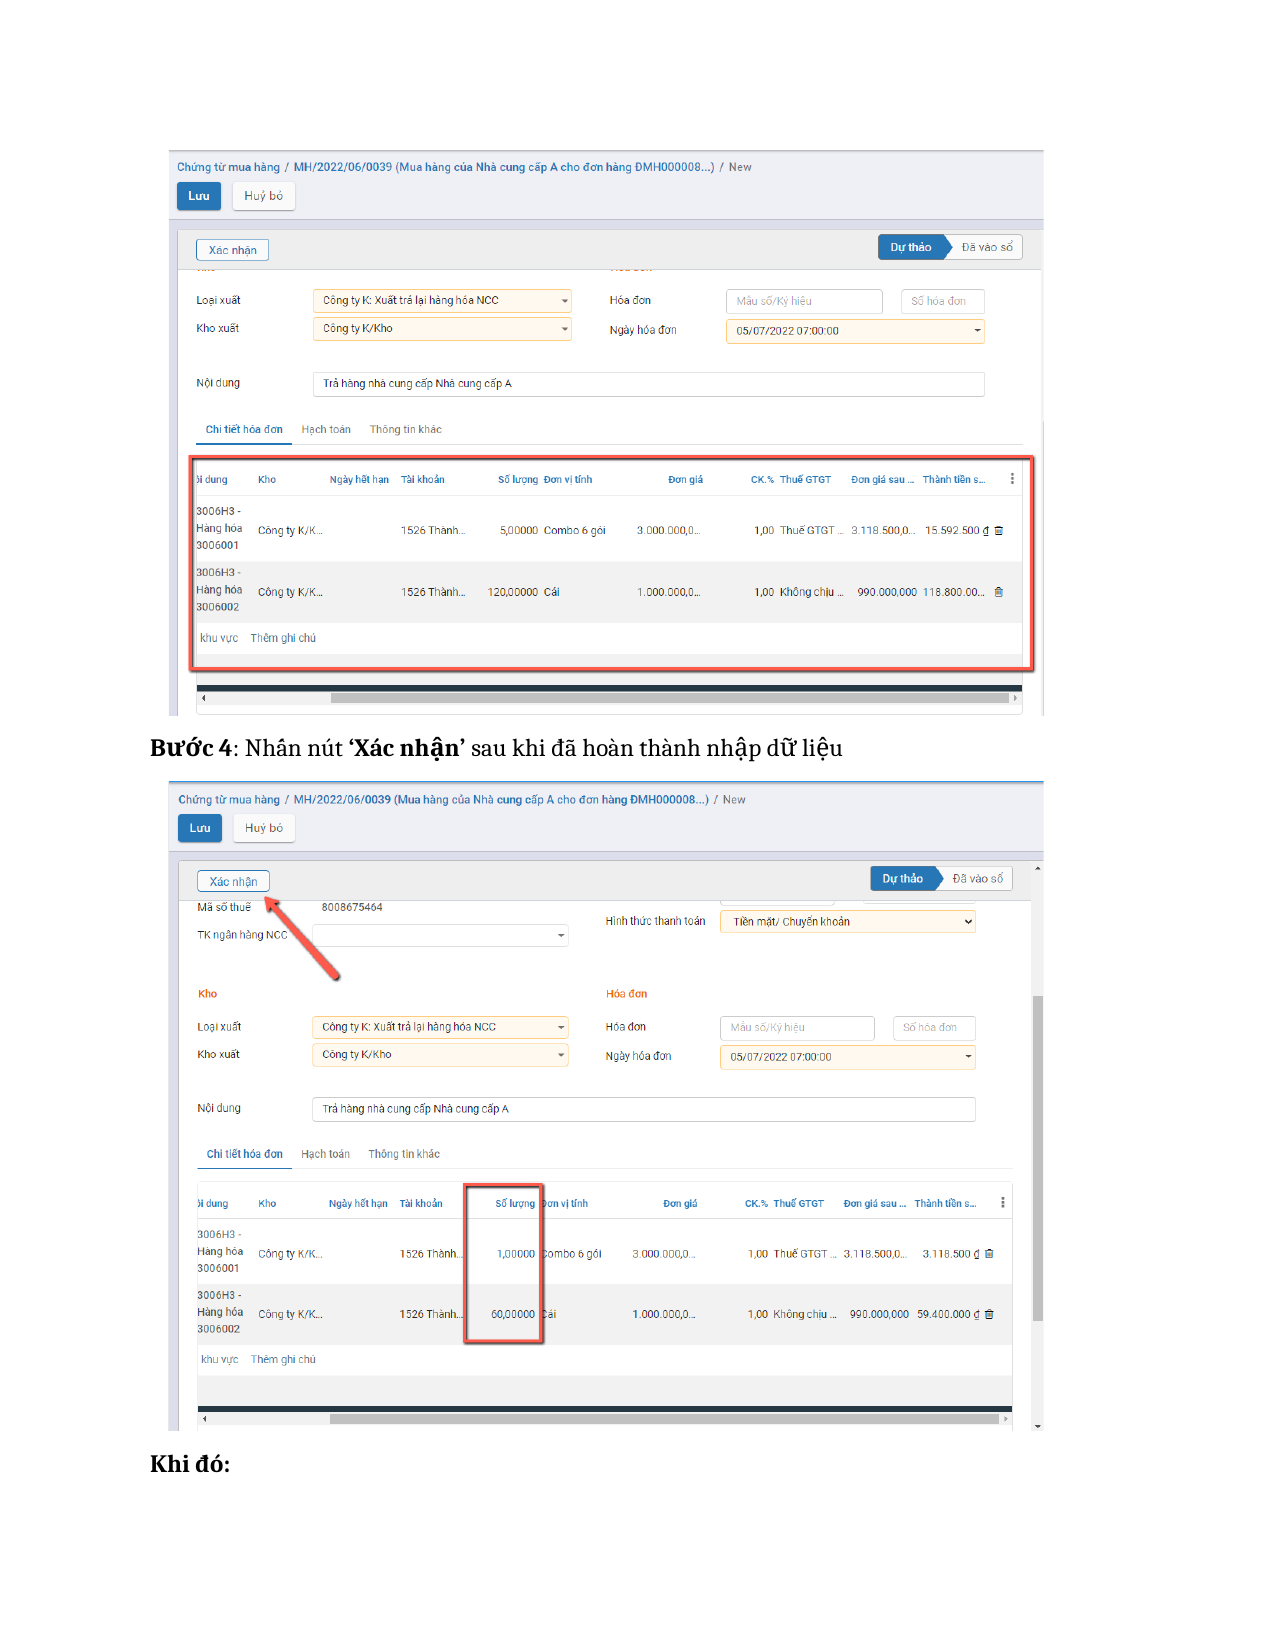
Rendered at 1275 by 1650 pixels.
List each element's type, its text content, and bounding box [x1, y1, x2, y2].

picture [168, 150, 1044, 716]
picture [168, 781, 1044, 1431]
text Khi đó: [150, 1450, 1125, 1478]
text Bước 4: Nhấn nút ‘Xác nhận’ sau khi đã hoàn thành nhập dữ liệu [150, 734, 1125, 763]
